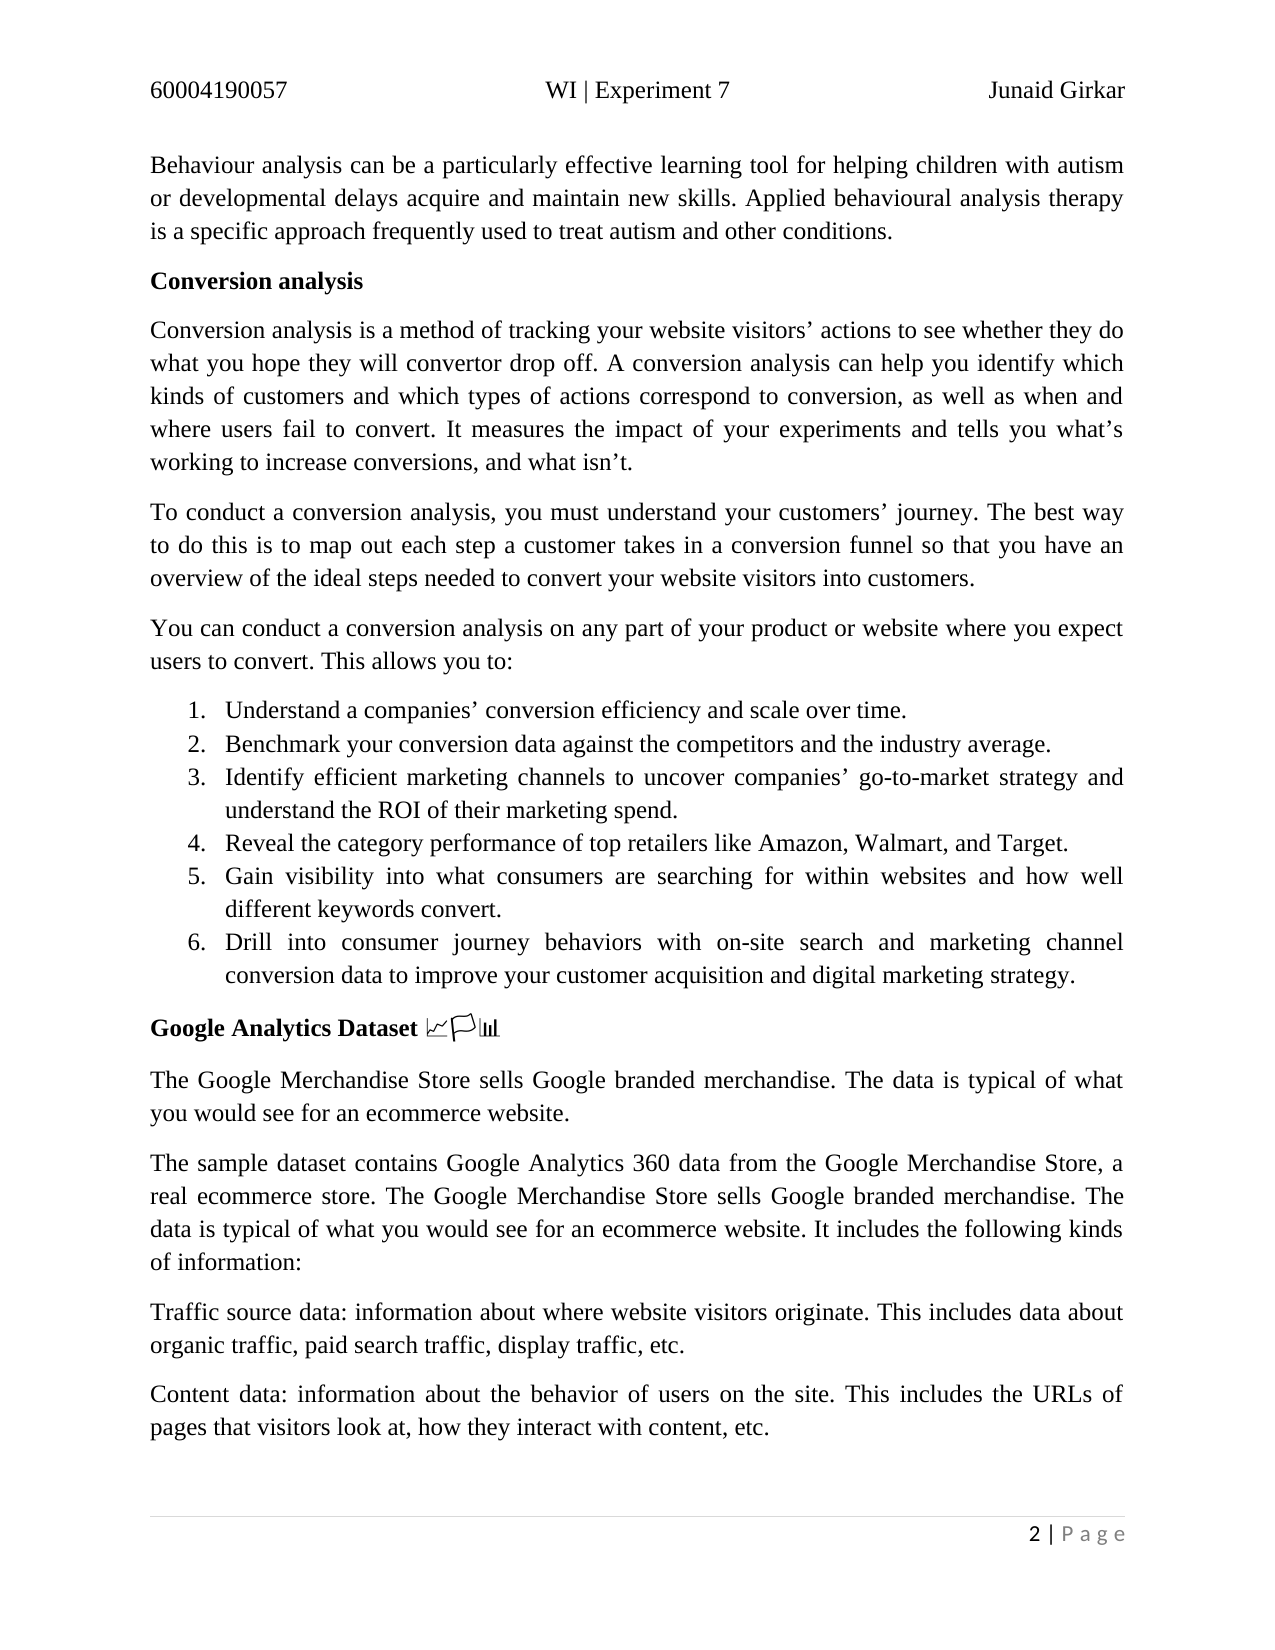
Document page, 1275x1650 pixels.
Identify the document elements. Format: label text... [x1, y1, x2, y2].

list Understand a companies’ conversion efficiency and scale over time. [187, 696, 1125, 724]
list Benchmark your conversion data against the competitors and the industry average. [187, 729, 1125, 757]
list Reveal the category performance of top retailers like Amazon, Walmart, and Target. [187, 828, 1125, 856]
text You can conduct a conversion analysis on any part of your product or website where you expect users to convert. This allows you to: [150, 613, 1125, 675]
list Gain visibility into what consumers are searching for within websites and how well different keywords convert. [187, 861, 1125, 922]
text The Google Merchandise Store sells Google branded merchandise. The data is typical of what you would see for an ecommerce website. [150, 1065, 1125, 1127]
text The sample dataset contains Google Analytics 360 data from the Google Merchandise Store, a real ecommerce store. The Google Merchandise Store sells Google branded merchandise. The data is typical of what you would see for an ecommerce website. It includes the following kinds of information: [150, 1148, 1125, 1276]
text Traffic source data: information about where website visitors originate. This includes data about organic traffic, paid search traffic, display traffic, etc. [150, 1297, 1125, 1358]
list Identify efficient marketing channels to uncover companies’ go-to-market strategy and understand the ROI of their marketing spend. [187, 762, 1125, 823]
text Google Analytics Dataset ️‍ [150, 1009, 1125, 1043]
text Conversion analysis is a method of tracking your website visitors’ actions to see whether they do what you hope they will convertor drop off. A conversion analysis can help you identify which kinds of customers and which types of actions correspond to conversion, as well as when and where users fail to convert. It measures the impact of your experiments and tells you what’s working to increase conversions, and what isn’t. [150, 315, 1125, 476]
text Behaviour analysis can be a particularly effective learning tool for helping children with autism or developmental delays acquire and maintain new skills. Applied behavioural analysis therapy is a specific approach frequently used to treat autism and other conditions. [150, 150, 1125, 245]
list Drill into consumer journey behaviors with on-site search and marketing channel conversion data to improve your customer acquisition and digital marketing strategy. [187, 927, 1125, 988]
text Conversion analysis [150, 266, 1125, 294]
text To conduct a conversion analysis, you must understand your customers’ journey. The best way to do this is to map out each step a customer takes in a conversion funnel so that you have an overview of the ideal steps needed to convert your website visitors into customers. [150, 497, 1125, 592]
text Content data: information about the behavior of users on the site. This includes the URLs of pages that visitors look at, how they interact with content, etc. [150, 1379, 1125, 1441]
